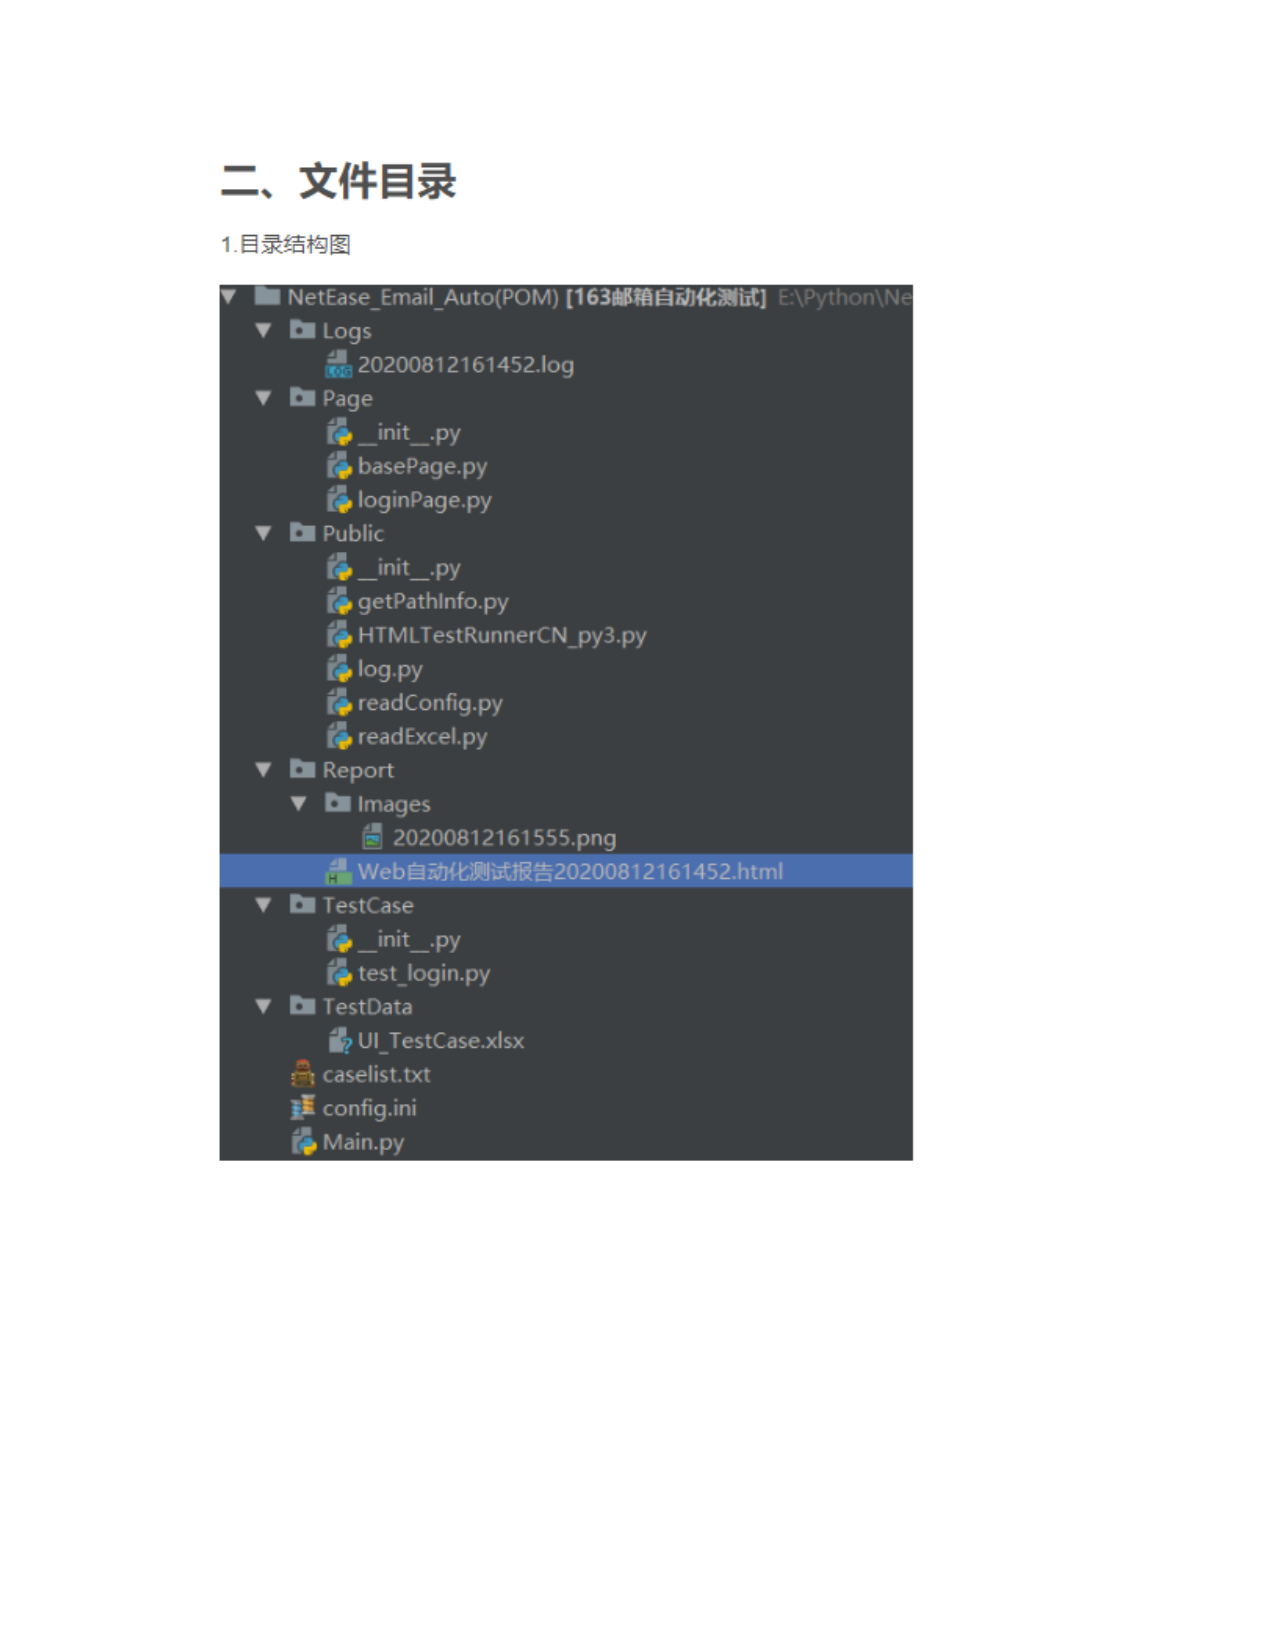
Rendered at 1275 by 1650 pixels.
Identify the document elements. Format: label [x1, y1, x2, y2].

picture [187, 150, 990, 1222]
